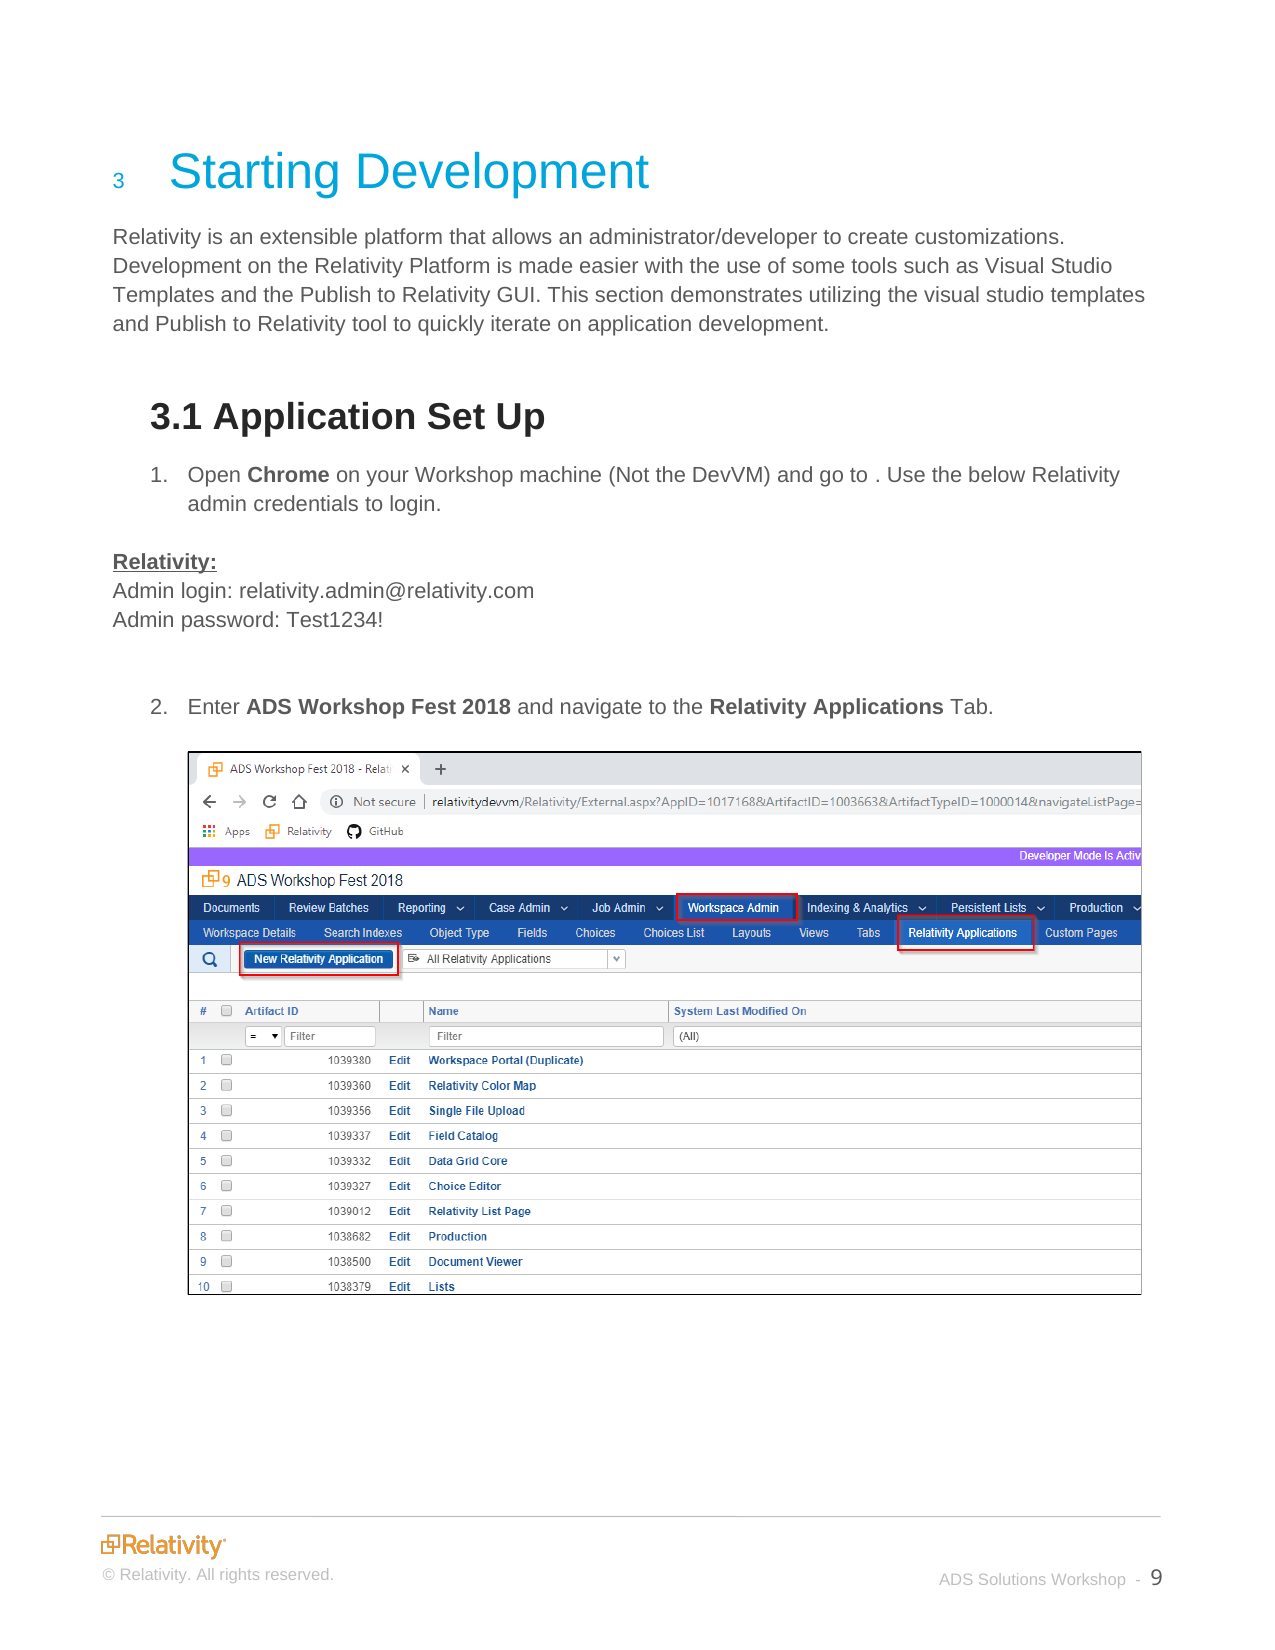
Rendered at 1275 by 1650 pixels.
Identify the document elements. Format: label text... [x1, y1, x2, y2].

text Admin password: Test1234! [112, 607, 1162, 632]
text 3.1 Application Set Up [112, 394, 1162, 437]
list Starting Development [112, 142, 1162, 199]
list Enter ADS Workshop Fest 2018 and navigate to the Relativity Applications Tab. [150, 694, 1162, 719]
text Admin login: relativity.admin@relativity.com [112, 578, 1162, 603]
picture [187, 751, 1142, 1295]
picture [100, 1534, 227, 1560]
text Relativity: [112, 549, 1162, 574]
list Open Chrome on your Workshop machine (Not the DevVM) and go to http://RelativityDevVm/Relativity. Use the below Relativity admin credentials to login. [150, 462, 1162, 516]
text Relativity is an extensible platform that allows an administrator/developer to create customizations. Development on the Relativity Platform is made easier with the use of some tools such as Visual Studio Templates and the Publish to Relativity GUI. This section demonstrates utilizing the visual studio templates and Publish to Relativity tool to quickly iterate on application development. [112, 224, 1162, 336]
